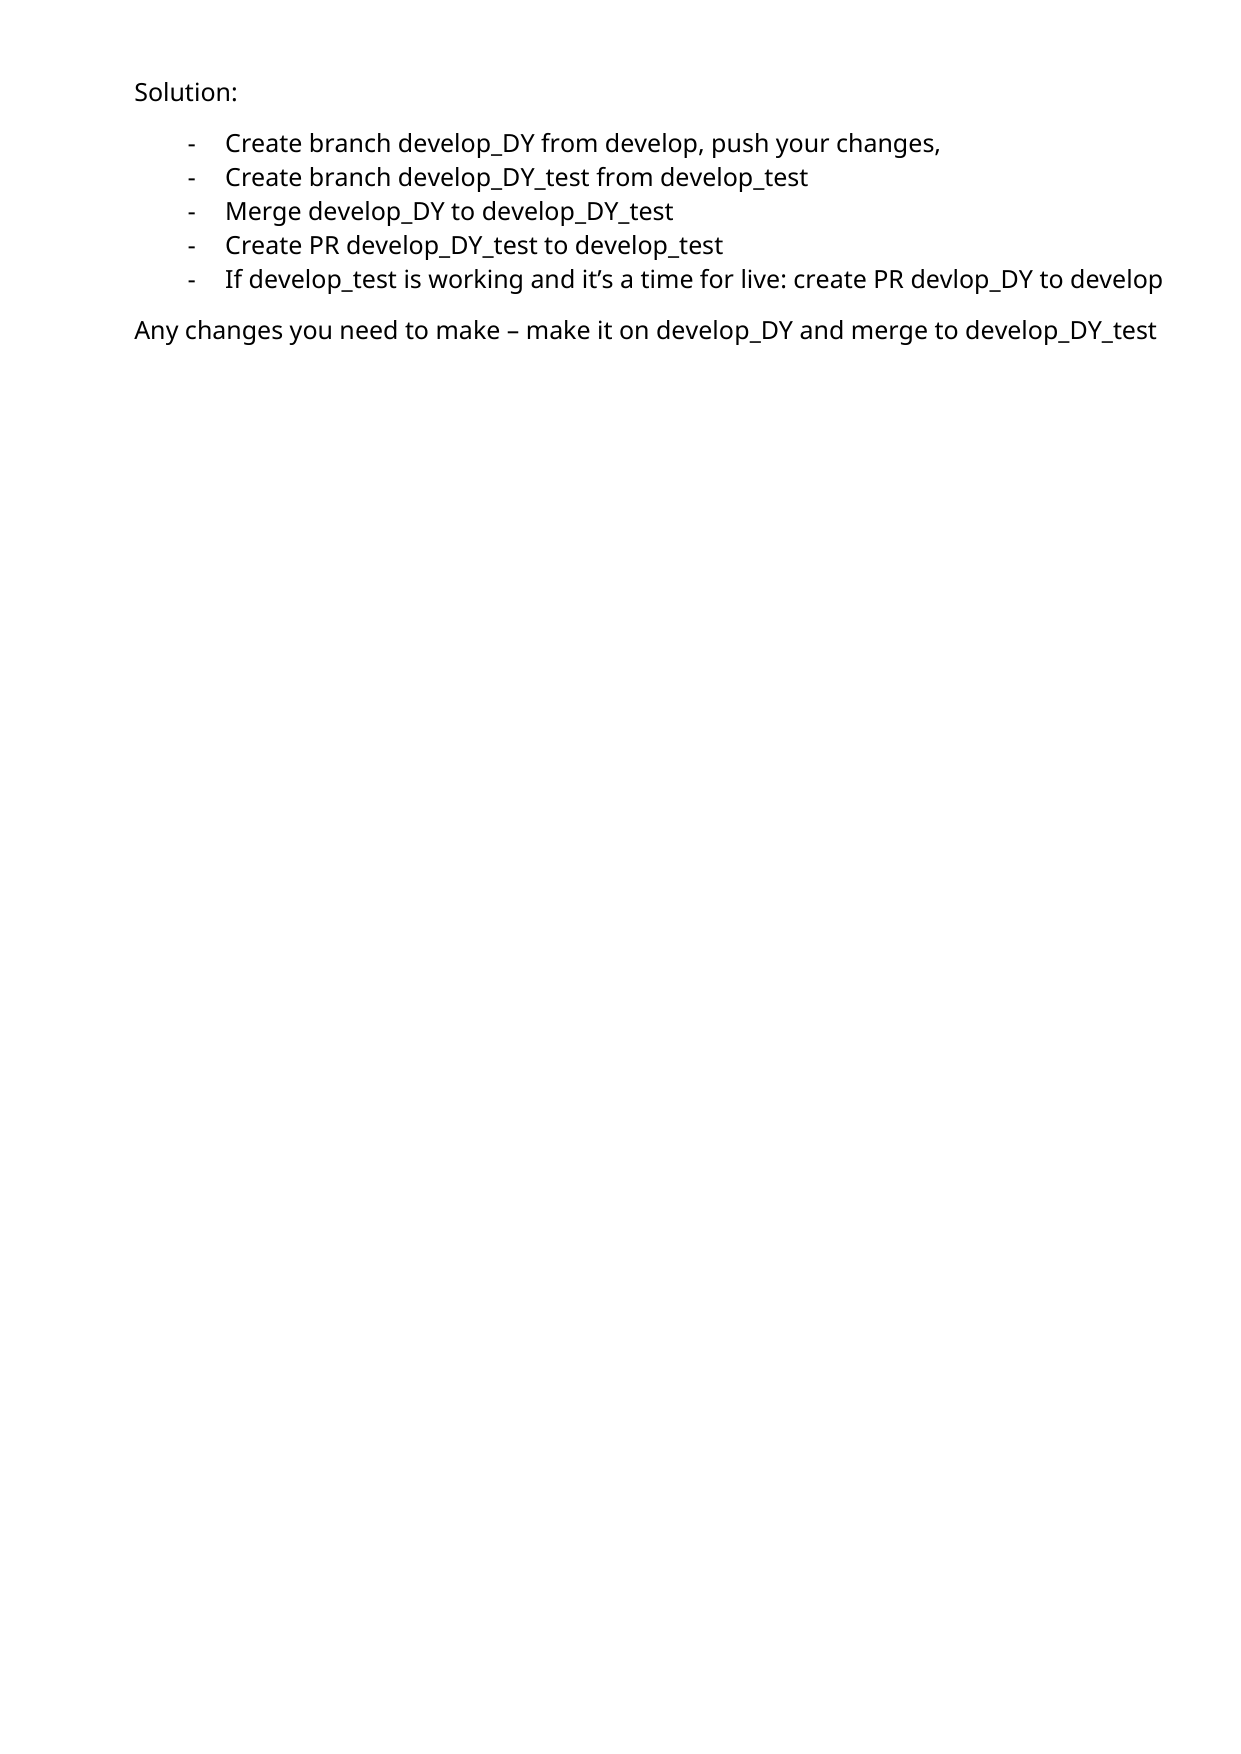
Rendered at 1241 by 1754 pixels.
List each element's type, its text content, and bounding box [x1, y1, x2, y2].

list If develop_test is working and it’s a time for live: create PR devlop_DY to develop [187, 262, 1165, 296]
list Create branch develop_DY_test from develop_test [187, 160, 1165, 194]
list Create PR develop_DY_test to develop_test [187, 228, 1165, 262]
text Solution: [75, 75, 1165, 109]
text Any changes you need to make – make it on develop_DY and merge to develop_DY_test [75, 313, 1165, 347]
list Create branch develop_DY from develop, push your changes, [187, 126, 1165, 160]
list Merge develop_DY to develop_DY_test [187, 194, 1165, 228]
